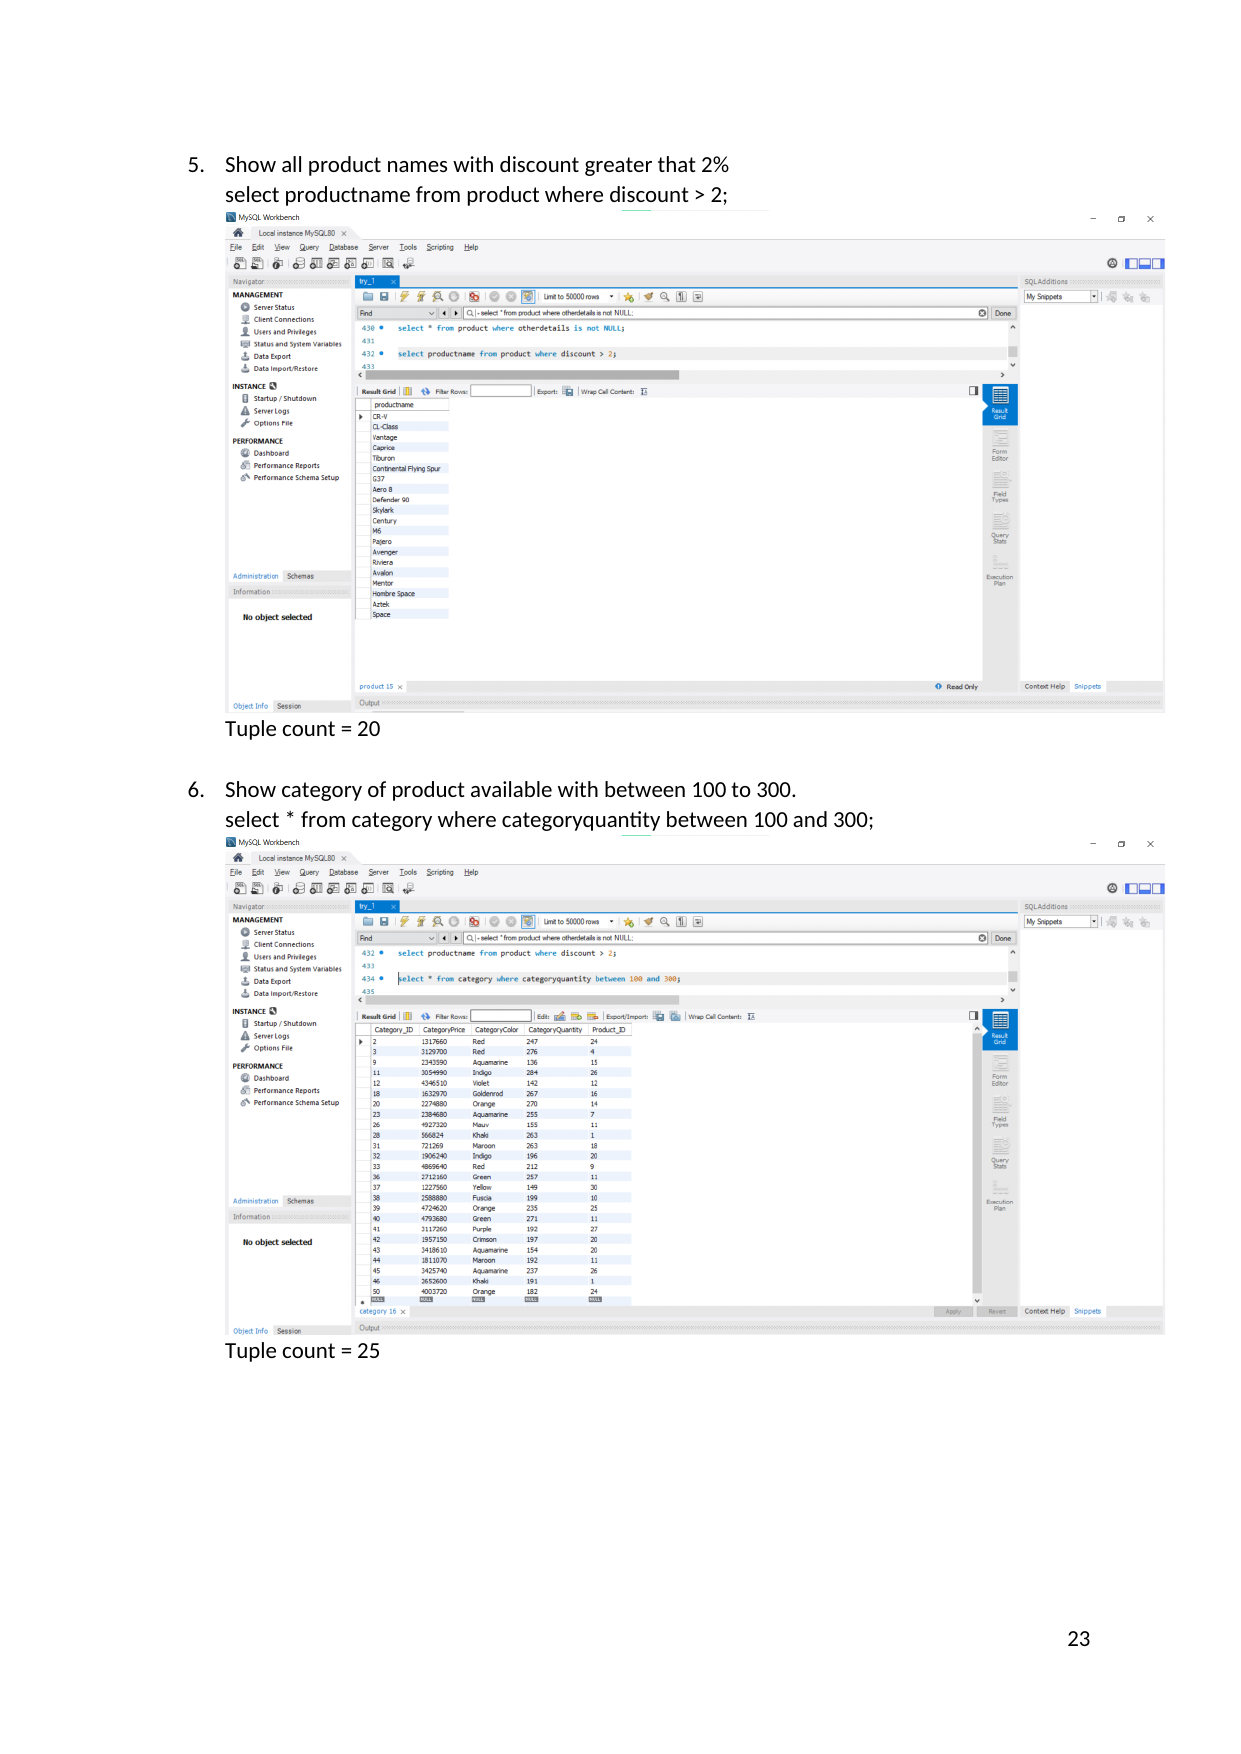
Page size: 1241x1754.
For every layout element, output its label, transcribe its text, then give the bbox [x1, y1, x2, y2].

picture [225, 210, 1166, 713]
list Tuple count = 20 [225, 714, 1090, 743]
list Show all product names with discount greater that 2% [187, 150, 1090, 178]
list select productname from product where discount > 2; [225, 180, 1090, 208]
list Show category of product available with between 100 to 300. [187, 775, 1090, 803]
list Tuple count = 25 [225, 1337, 1090, 1364]
list select * from category where categoryquantity between 100 and 300; [225, 805, 1090, 833]
picture [225, 835, 1166, 1335]
